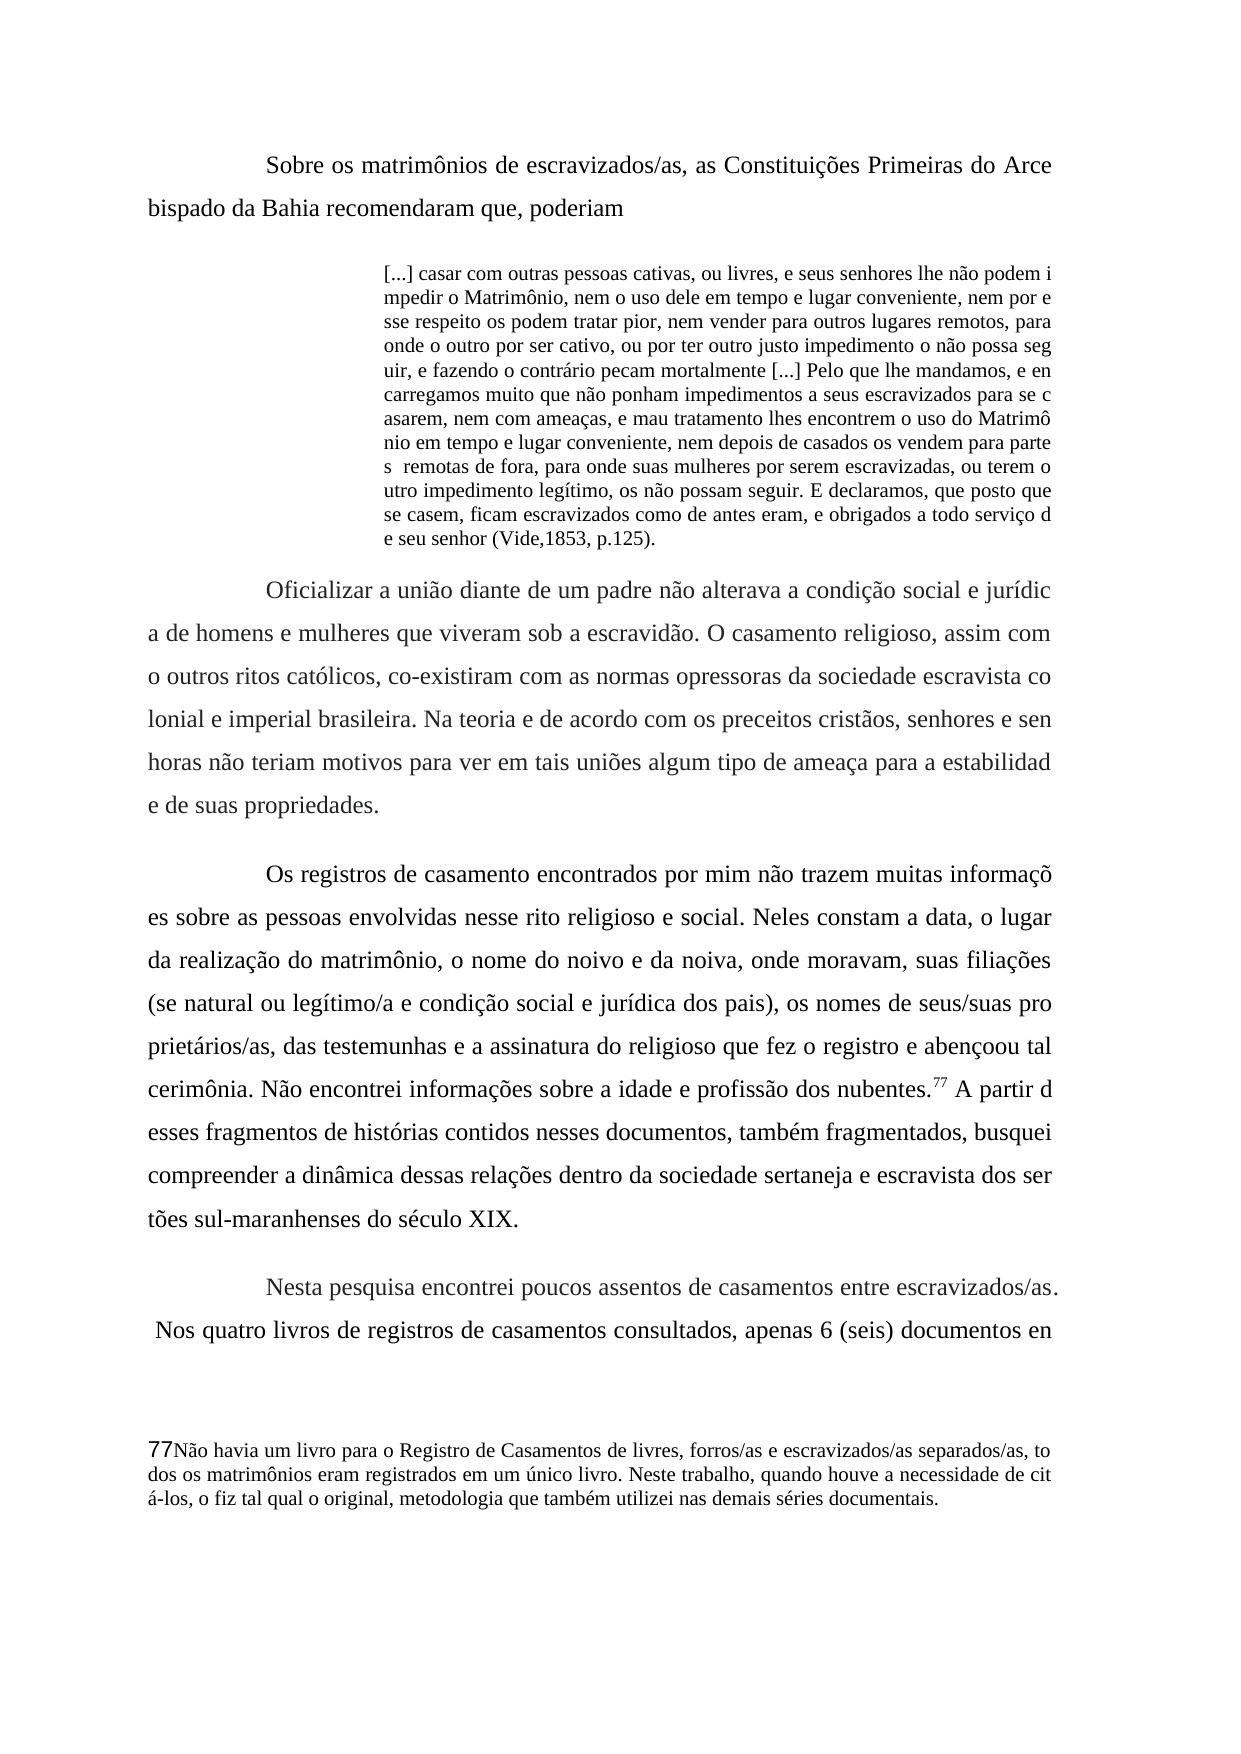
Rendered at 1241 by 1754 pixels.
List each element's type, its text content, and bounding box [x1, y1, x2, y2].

text Os registros de casamento encontrados por mim não trazem muitas informações sobre as pessoas envolvidas nesse rito religioso e social. Neles constam a data, o lugar da realização do matrimônio, o nome do noivo e da noiva, onde moravam, suas filiações (se natural ou legítimo/a e condição social e jurídica dos pais), os nomes de seus/suas proprietários/as, das testemunhas e a assinatura do religioso que fez o registro e abençoou tal cerimônia. Não encontrei informações sobre a idade e profissão dos nubentes. A partir desses fragmentos de histórias contidos nesses documentos, também fragmentados, busquei compreender a dinâmica dessas relações dentro da sociedade sertaneja e escravista dos sertões sul-maranhenses do século XIX. [148, 859, 1053, 1232]
text Oficializar a união diante de um padre não alterava a condição social e jurídica de homens e mulheres que viveram sob a escravidão. O casamento religioso, assim como outros ritos católicos, co-existiram com as normas opressoras da sociedade escravista colonial e imperial brasileira. Na teoria e de acordo com os preceitos cristãos, senhores e senhoras não teriam motivos para ver em tais uniões algum tipo de ameaça para a estabilidade de suas propriedades. [148, 575, 1053, 819]
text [148, 1272, 1053, 1344]
text [...] casar com outras pessoas cativas, ou livres, e seus senhores lhe não podem impedir o Matrimônio, nem o uso dele em tempo e lugar conveniente, nem por esse respeito os podem tratar pior, nem vender para outros lugares remotos, para onde o outro por ser cativo, ou por ter outro justo impedimento o não possa seguir, e fazendo o contrário pecam mortalmente [...] Pelo que lhe mandamos, e encarregamos muito que não ponham impedimentos a seus escravizados para se casarem, nem com ameaças, e mau tratamento lhes encontrem o uso do Matrimônio em tempo e lugar conveniente, nem depois de casados os vendem para partes remotas de fora, para onde suas mulheres por serem escravizadas, ou terem outro impedimento legítimo, os não possam seguir. E declaramos, que posto que se casem, ficam escravizados como de antes eram, e obrigados a todo serviço de seu senhor (Vide,1853, p.125). [384, 261, 1053, 550]
text Sobre os matrimônios de escravizados/as, as Constituições Primeiras do Arcebispado da Bahia recomendaram que, poderiam [148, 150, 1053, 222]
